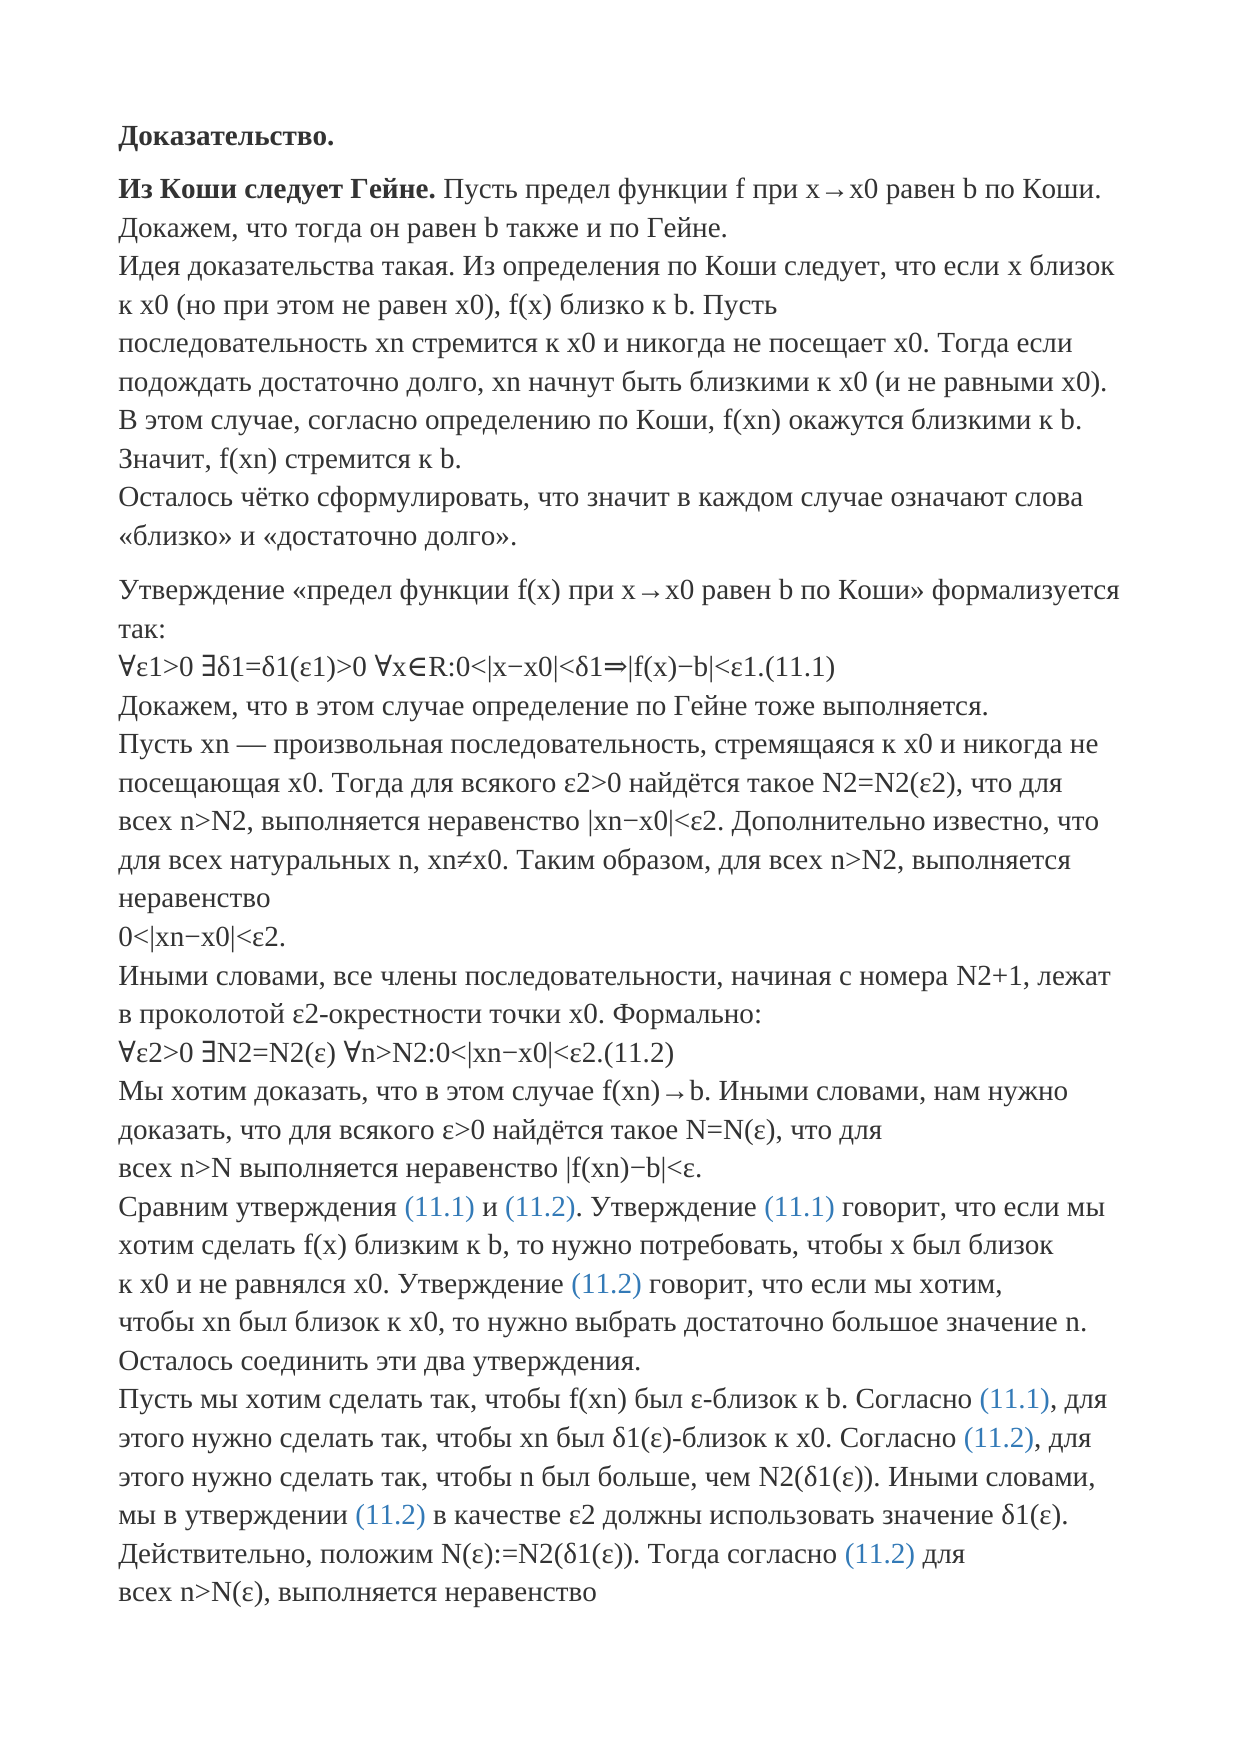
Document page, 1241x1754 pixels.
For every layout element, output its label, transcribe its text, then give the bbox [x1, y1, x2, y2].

text Мы хотим доказать, что в этом случае f(xn)→b. Иными словами, нам нужно доказать, что для всякого ε>0 найдётся такое N=N(ε), что для всех n>N выполняется неравенство |f(xn)−b|<ε. [118, 1073, 1122, 1184]
text Осталось чётко сформулировать, что значит в каждом случае означают слова «близко» и «достаточно долго». [118, 479, 1122, 552]
text Иными словами, все члены последовательности, начиная с номера N2+1, лежат в проколотой ε2-окрестности точки x0. Формально: [118, 958, 1122, 1030]
text Пусть мы хотим сделать так, чтобы f(xn) был ε-близок к b. Согласно (11.1), для этого нужно сделать так, чтобы xn был δ1(ε)-близок к x0. Согласно (11.2), для этого нужно сделать так, чтобы n был больше, чем N2(δ1(ε)). Иными словами, мы в утверждении (11.2) в качестве ε2 должны использовать значение δ1(ε). [118, 1382, 1122, 1531]
text Доказательство. [118, 118, 1122, 152]
text Докажем, что в этом случае определение по Гейне тоже выполняется. Пусть xn — произвольная последовательность, стремящаяся к x0 и никогда не посещающая x0. Тогда для всякого ε2>0 найдётся такое N2=N2(ε2), что для всех n>N2, выполняется неравенство |xn−x0|<ε2. Дополнительно известно, что для всех натуральных n, xn≠x0. Таким образом, для всех n>N2, выполняется неравенство [118, 688, 1122, 914]
text Из Коши следует Гейне. Пусть предел функции f при x→x0 равен b по Коши. Докажем, что тогда он равен b также и по Гейне. [118, 171, 1122, 243]
text ∀ε1>0 ∃δ1=δ1(ε1)>0 ∀x∈R:0<|x−x0|<δ1⇒|f(x)−b|<ε1.(11.1) [118, 649, 1122, 683]
text Утверждение «предел функции f(x) при x→x0 равен b по Коши» формализуется так: [118, 572, 1122, 644]
text Действительно, положим N(ε):=N2(δ1(ε)). Тогда согласно (11.2) для всех n>N(ε), выполняется неравенство [118, 1536, 1122, 1608]
text 0<|xn−x0|<ε2. [118, 919, 1122, 953]
text Сравним утверждения (11.1) и (11.2). Утверждение (11.1) говорит, что если мы хотим сделать f(x) близким к b, то нужно потребовать, чтобы x был близок к x0 и не равнялся x0. Утверждение (11.2) говорит, что если мы хотим, чтобы xn был близок к x0, то нужно выбрать достаточно большое значение n. Осталось соединить эти два утверждения. [118, 1189, 1122, 1377]
text ∀ε2>0 ∃N2=N2(ε) ∀n>N2:0<|xn−x0|<ε2.(11.2) [118, 1035, 1122, 1068]
text Идея доказательства такая. Из определения по Коши следует, что если x близок к x0 (но при этом не равен x0), f(x) близко к b. Пусть последовательность xn стремится к x0 и никогда не посещает x0. Тогда если подождать достаточно долго, xn начнут быть близкими к x0 (и не равными x0). В этом случае, согласно определению по Коши, f(xn) окажутся близкими к b. Значит, f(xn) стремится к b. [118, 248, 1122, 474]
